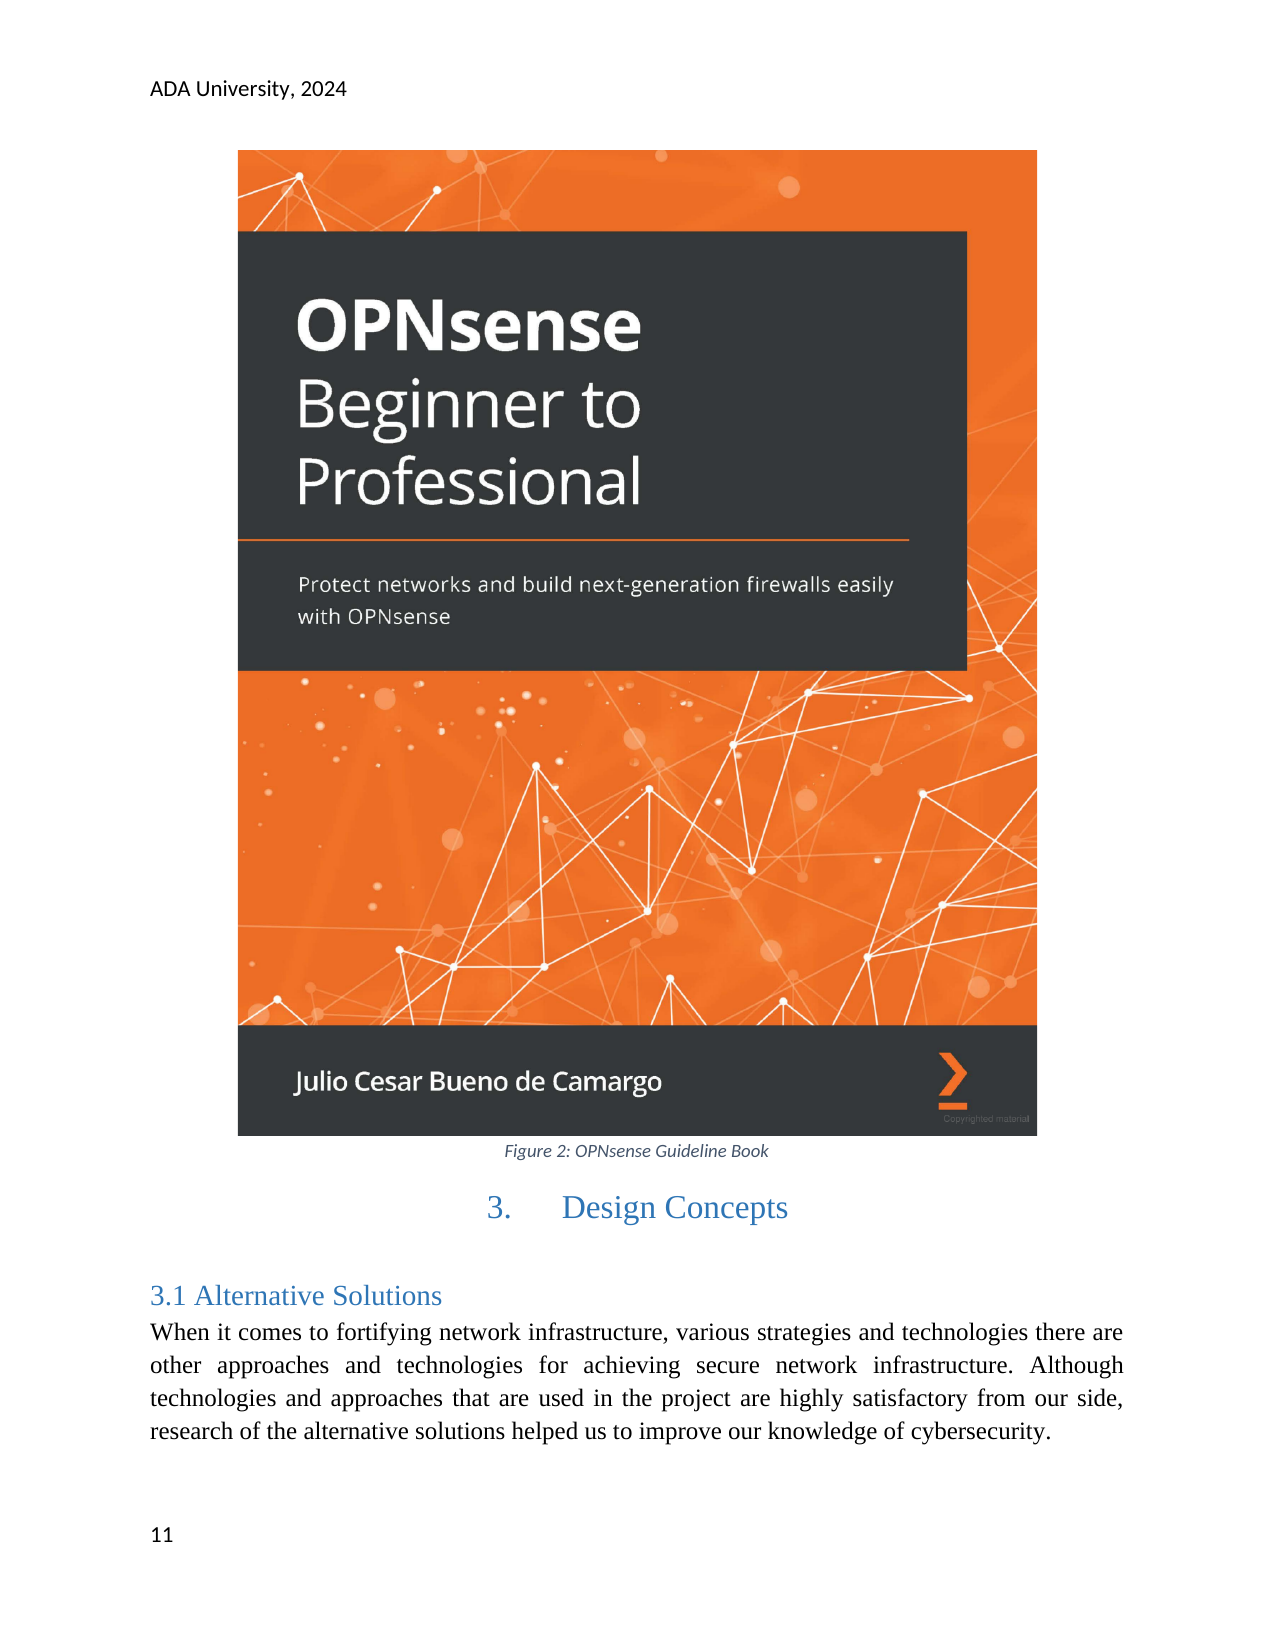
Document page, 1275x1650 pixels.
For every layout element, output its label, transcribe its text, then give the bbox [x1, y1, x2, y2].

picture [237, 150, 1038, 1136]
text 3.1 Alternative Solutions [150, 1278, 1125, 1312]
text When it comes to fortifying network infrastructure, various strategies and technologies there are other approaches and technologies for achieving secure network infrastructure. Although technologies and approaches that are used in the project are highly satisfactory from our side, research of the alternative solutions helped us to improve our knowledge of cybersecurity. [150, 1317, 1125, 1444]
text 3. Design Concepts [150, 1187, 1125, 1226]
